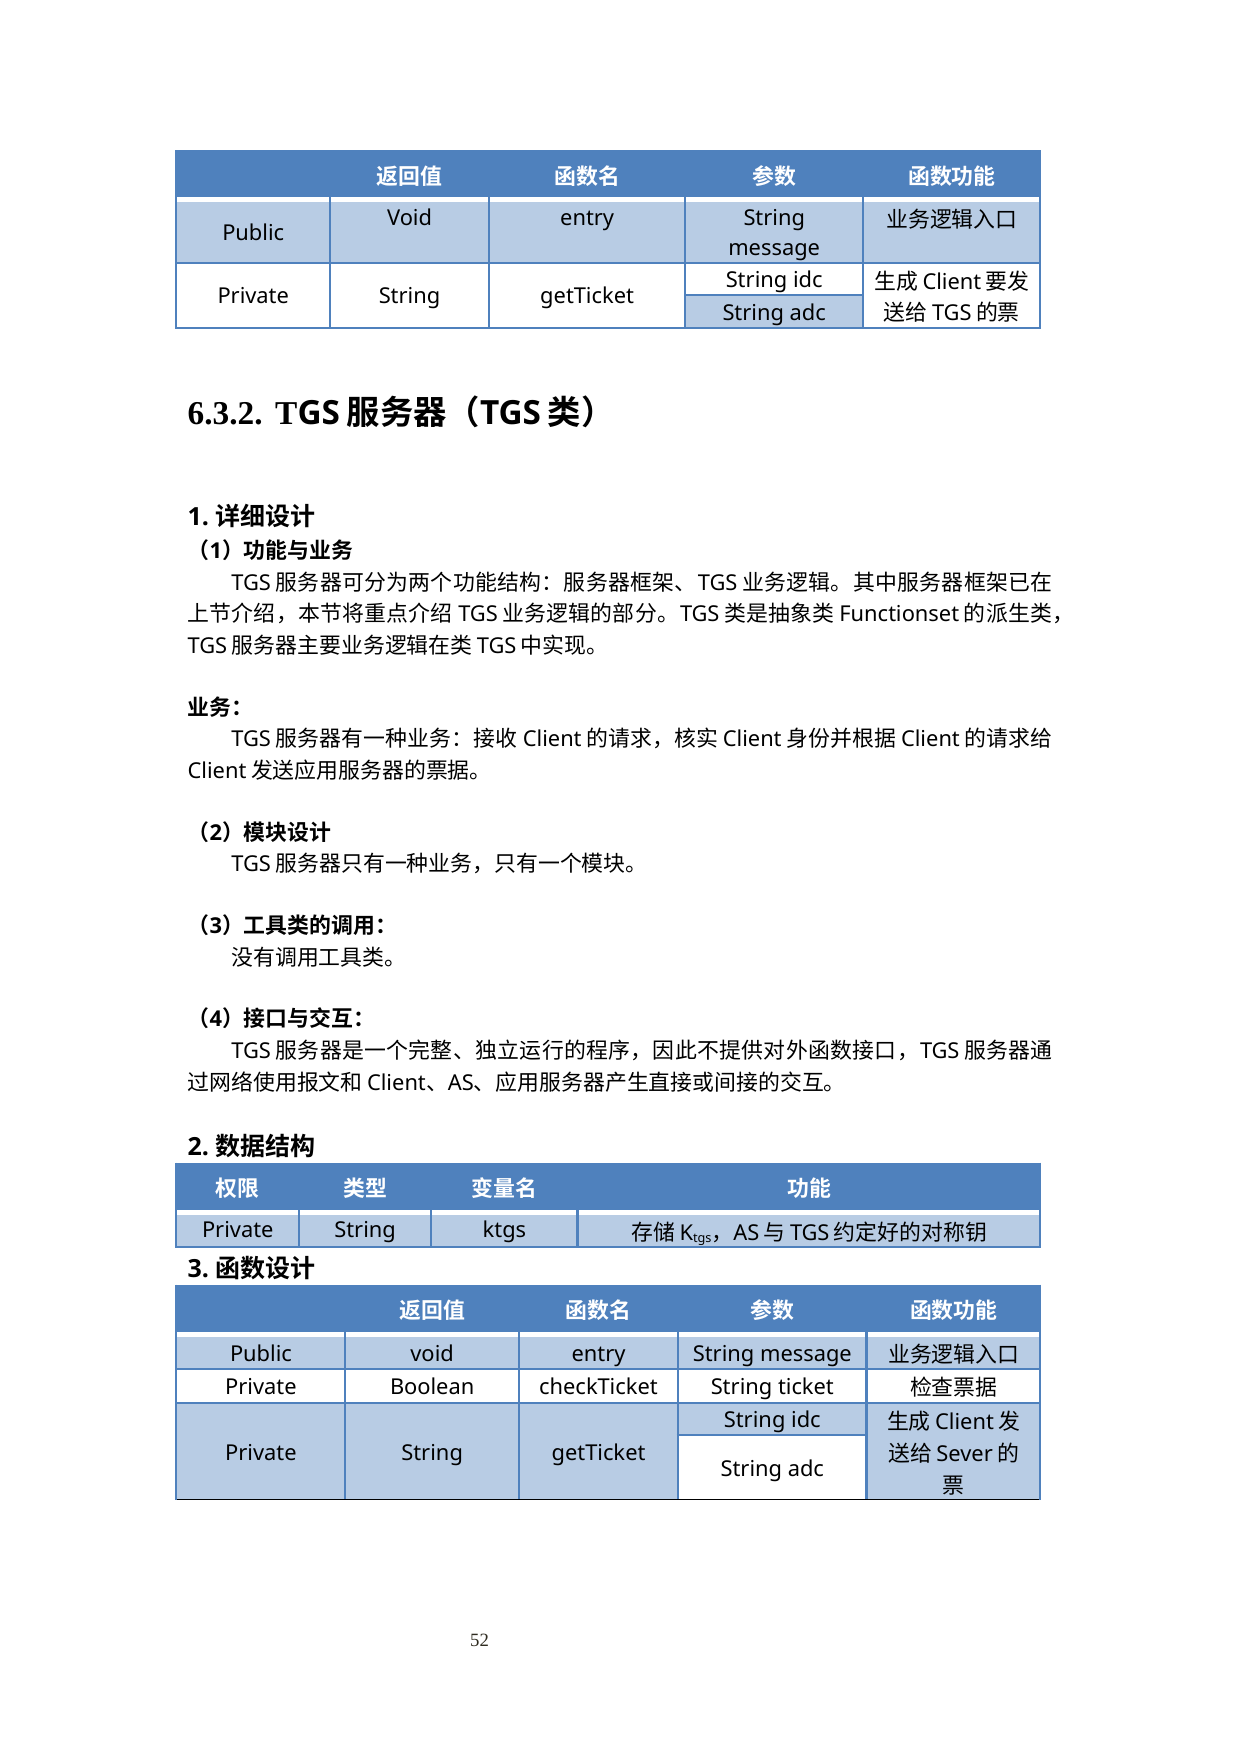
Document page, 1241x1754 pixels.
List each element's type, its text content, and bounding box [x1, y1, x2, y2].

table_cell getTicket [490, 264, 684, 327]
table_cell 业务逻辑入口 [868, 1337, 1039, 1368]
table_header [177, 1287, 344, 1332]
text （4）接口与交互： [187, 1001, 1053, 1033]
table_cell String message [686, 202, 862, 262]
table_cell String idc [679, 1404, 865, 1434]
table_cell Private [177, 264, 329, 327]
table_header 功能 [579, 1165, 1039, 1210]
table_header 返回值 [331, 152, 488, 197]
table_cell void [346, 1337, 518, 1368]
table_cell Boolean [346, 1370, 518, 1402]
table_cell 检查票据 [868, 1370, 1039, 1402]
table_header 参数 [686, 152, 862, 197]
table_cell String message [679, 1337, 865, 1368]
table_header 参数 [679, 1287, 865, 1332]
table_cell String adc [686, 296, 862, 327]
table_header 函数功能 [868, 1287, 1039, 1332]
table_cell Private [177, 1215, 298, 1246]
list 数据结构 [187, 1126, 1053, 1162]
table_cell entry [520, 1337, 677, 1368]
table_cell String [300, 1215, 430, 1246]
text （3）工具类的调用： [187, 908, 1053, 940]
table_cell 生成Client要发送给TGS的票 [864, 264, 1039, 327]
table_cell 业务逻辑入口 [864, 202, 1039, 262]
table_cell getTicket [520, 1404, 677, 1499]
text TGS服务器可分为两个功能结构：服务器框架、TGS业务逻辑。其中服务器框架已在上节介绍，本节将重点介绍TGS业务逻辑的部分。TGS类是抽象类Functionset的派生类，TGS服务器主要业务逻辑在类TGS中实现。 [187, 564, 1053, 660]
table_cell String idc [686, 264, 862, 293]
table_cell 生成Client发送给Sever的票 [868, 1404, 1039, 1499]
table_cell Public [177, 202, 329, 262]
table_cell checkTicket [520, 1370, 677, 1402]
table_header 返回值 [346, 1287, 518, 1332]
text TGS服务器是一个完整、独立运行的程序，因此不提供对外函数接口，TGS服务器通过网络使用报文和Client、AS、应用服务器产生直接或间接的交互。 [187, 1033, 1053, 1096]
table_cell Public [177, 1337, 344, 1368]
table_header 函数名 [520, 1287, 677, 1332]
text TGS服务器只有一种业务，只有一个模块。 [187, 846, 1053, 878]
table_cell String [346, 1404, 518, 1499]
table_header 函数名 [490, 152, 684, 197]
table_header 变量名 [432, 1165, 576, 1210]
table_cell String [331, 264, 488, 327]
table_cell entry [490, 202, 684, 262]
list 详细设计 [187, 496, 1053, 533]
list 函数设计 [187, 1248, 1053, 1284]
text 业务： [187, 689, 1053, 721]
text 没有调用工具类。 [187, 940, 1053, 971]
table_header 权限 [177, 1165, 298, 1210]
table_cell String adc [679, 1436, 865, 1499]
text （2）模块设计 [187, 814, 1053, 846]
table_cell Private [177, 1370, 344, 1402]
table_cell String ticket [679, 1370, 865, 1402]
table_header 函数功能 [864, 152, 1039, 197]
table_cell Private [177, 1404, 344, 1499]
table_cell Void [331, 202, 488, 262]
text TGS服务器有一种业务：接收Client的请求，核实Client身份并根据Client的请求给Client发送应用服务器的票据。 [187, 721, 1053, 785]
subtitle TGS服务器（TGS类） [146, 386, 1053, 434]
table_header 类型 [300, 1165, 430, 1210]
text （1）功能与业务 [187, 533, 1053, 564]
table_header [177, 152, 329, 197]
table_cell 存储Ktgs，AS与TGS约定好的对称钥 [579, 1215, 1039, 1246]
table_cell ktgs [432, 1215, 576, 1246]
